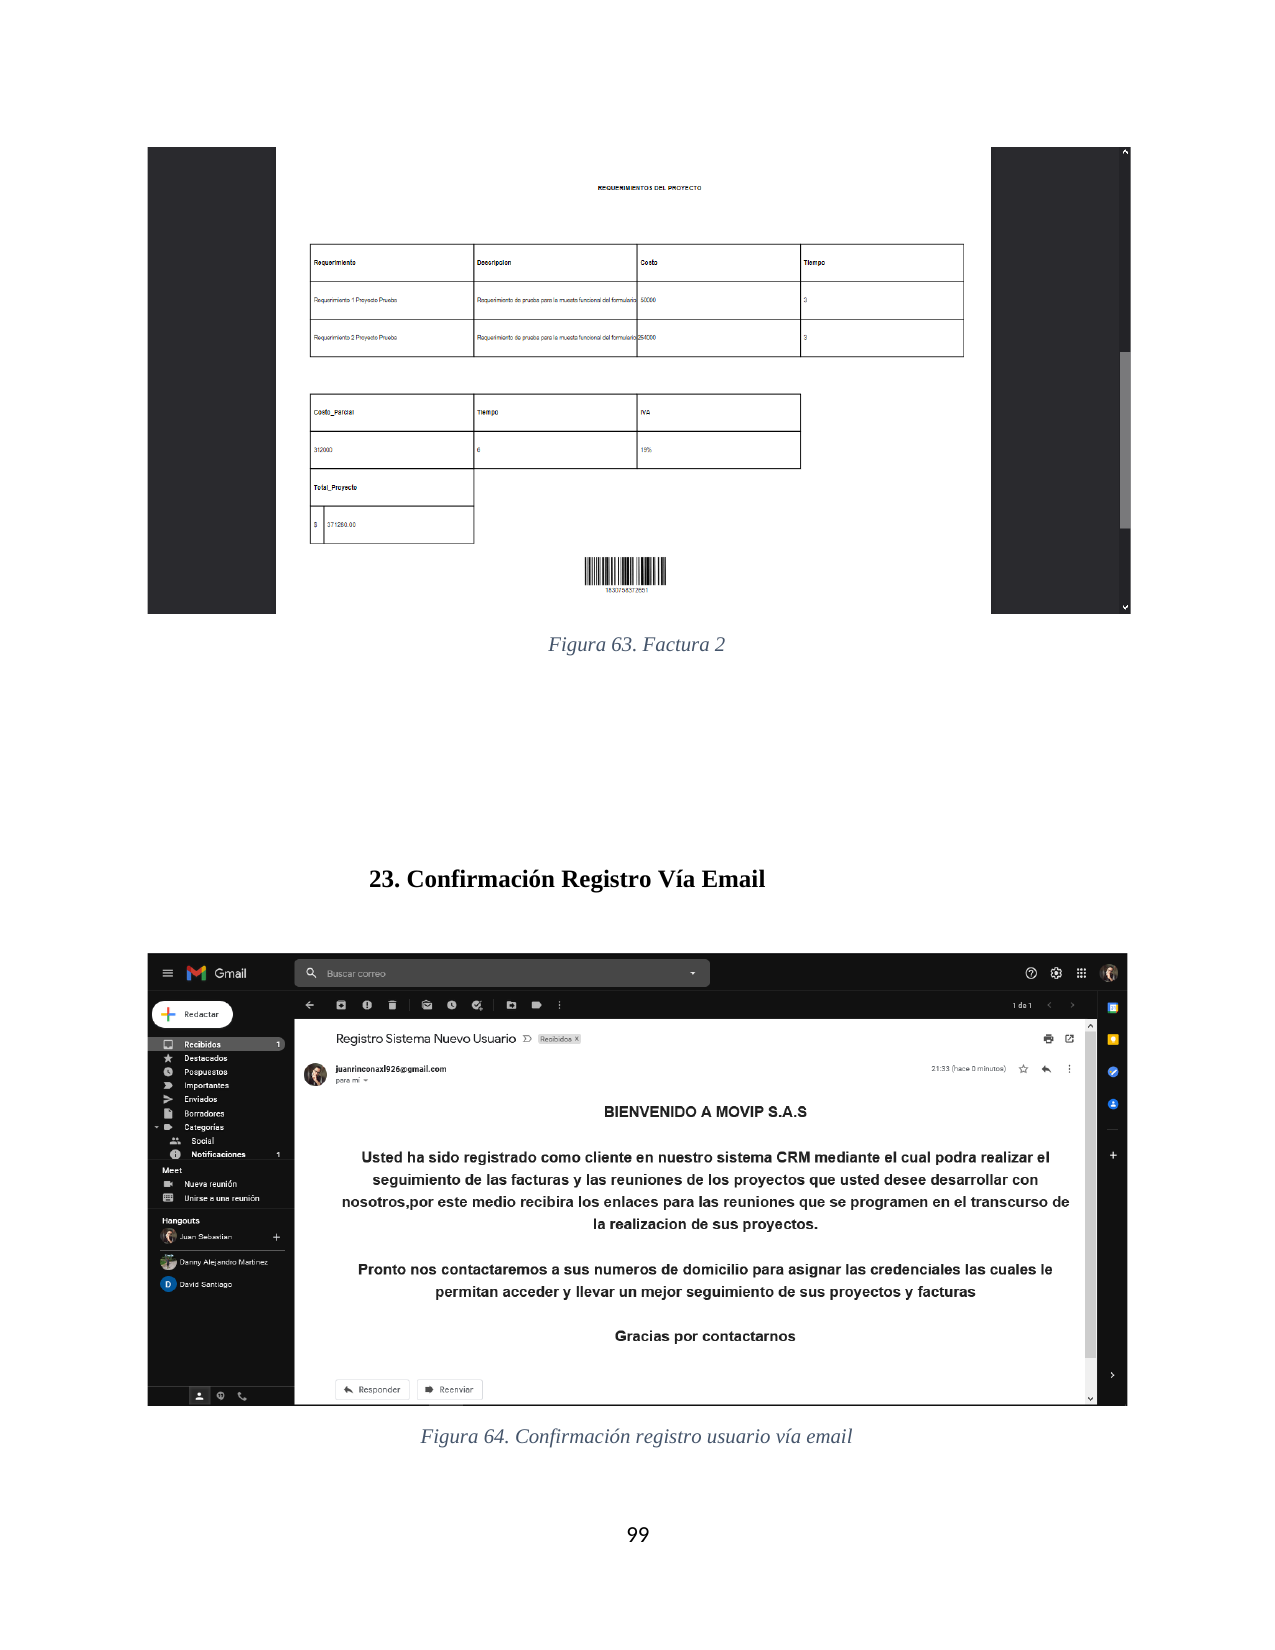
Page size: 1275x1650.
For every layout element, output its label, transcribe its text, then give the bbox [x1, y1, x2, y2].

text Figura 64. Confirmación registro usuario vía email [148, 1423, 1127, 1448]
picture [147, 147, 1131, 614]
list Confirmación Registro Vía Email [369, 864, 1127, 893]
text Figura 63. Factura 2 [148, 632, 1127, 656]
picture [147, 953, 1128, 1406]
